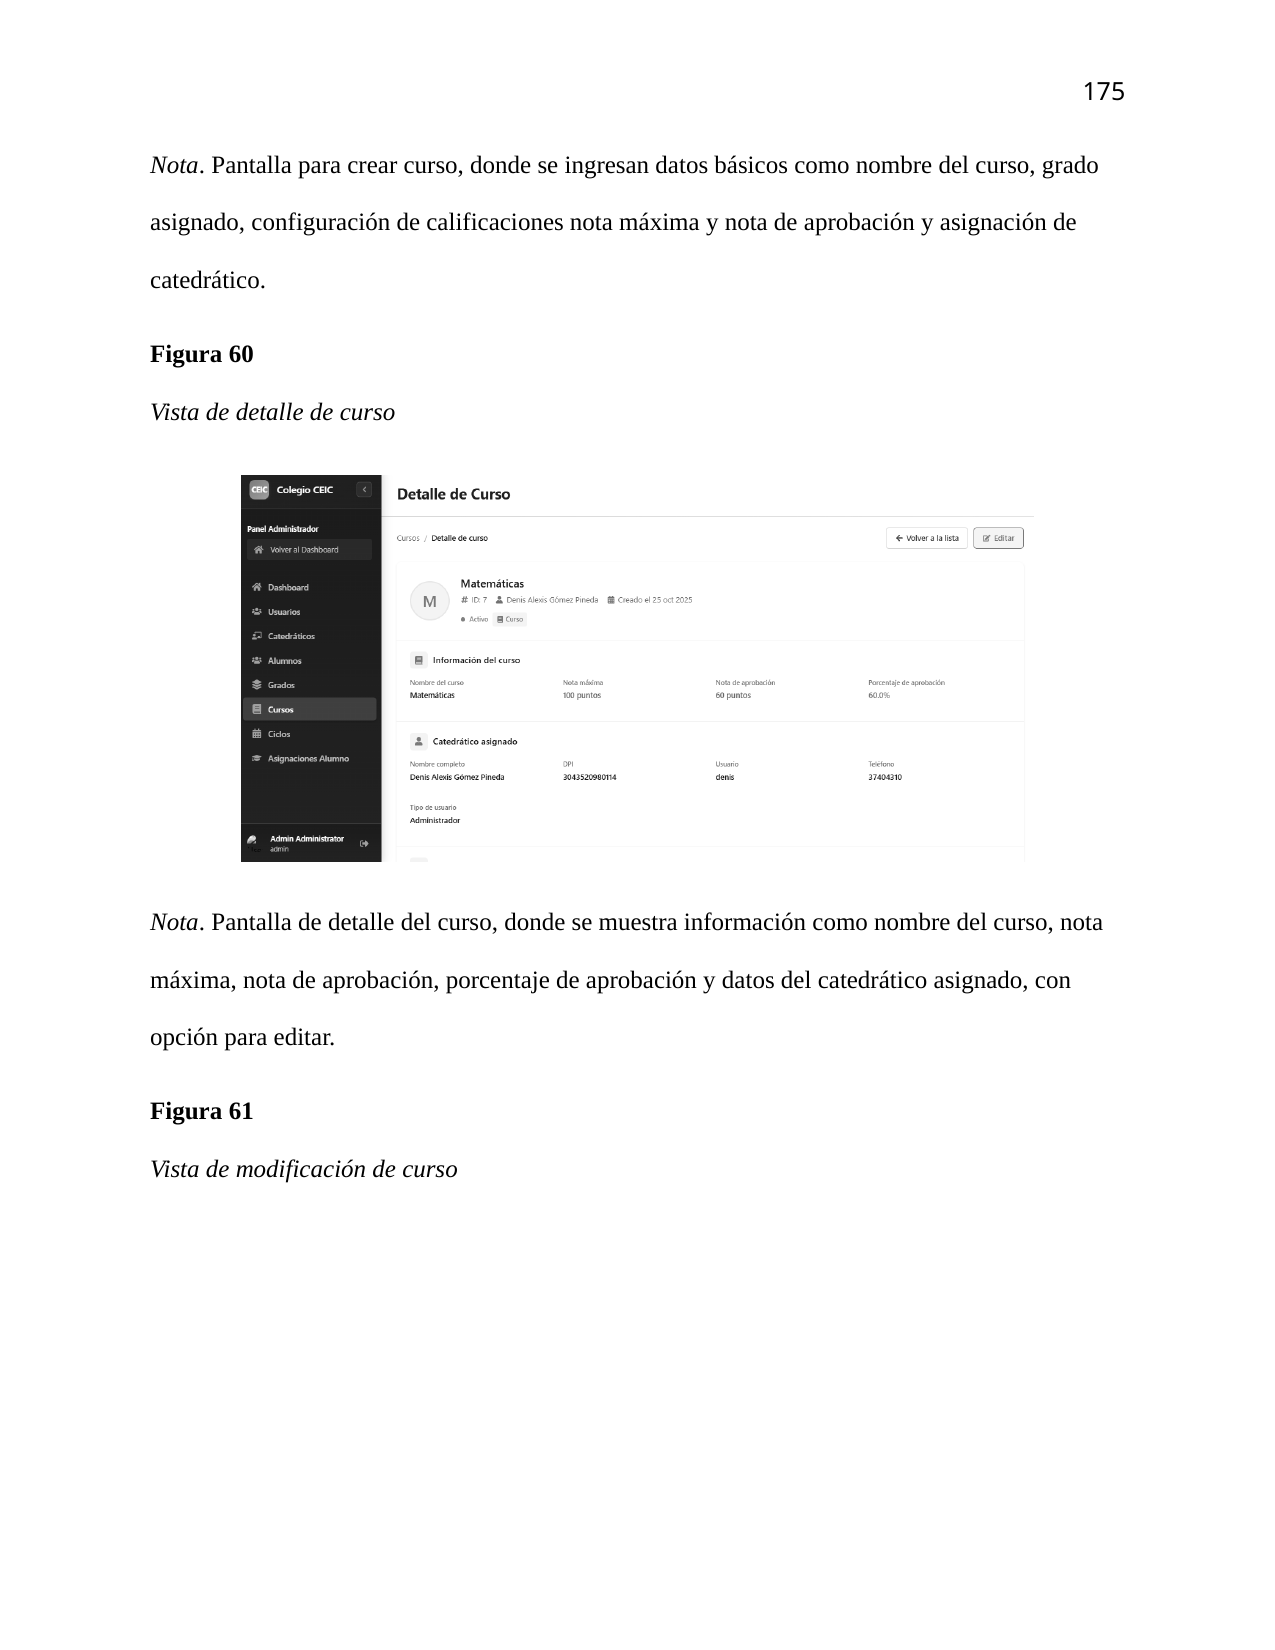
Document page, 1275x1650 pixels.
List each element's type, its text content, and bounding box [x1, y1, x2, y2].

text Figura 60 Vista de detalle de curso [150, 339, 1125, 425]
text Figura 61 Vista de modificación de curso [150, 1096, 1125, 1183]
text Nota. Pantalla para crear curso, donde se ingresan datos básicos como nombre del curso, grado asignado, configuración de calificaciones nota máxima y nota de aprobación y asignación de catedrático. [150, 150, 1125, 294]
text Nota. Pantalla de detalle del curso, donde se muestra información como nombre del curso, nota máxima, nota de aprobación, porcentaje de aprobación y datos del catedrático asignado, con opción para editar. [150, 907, 1125, 1051]
